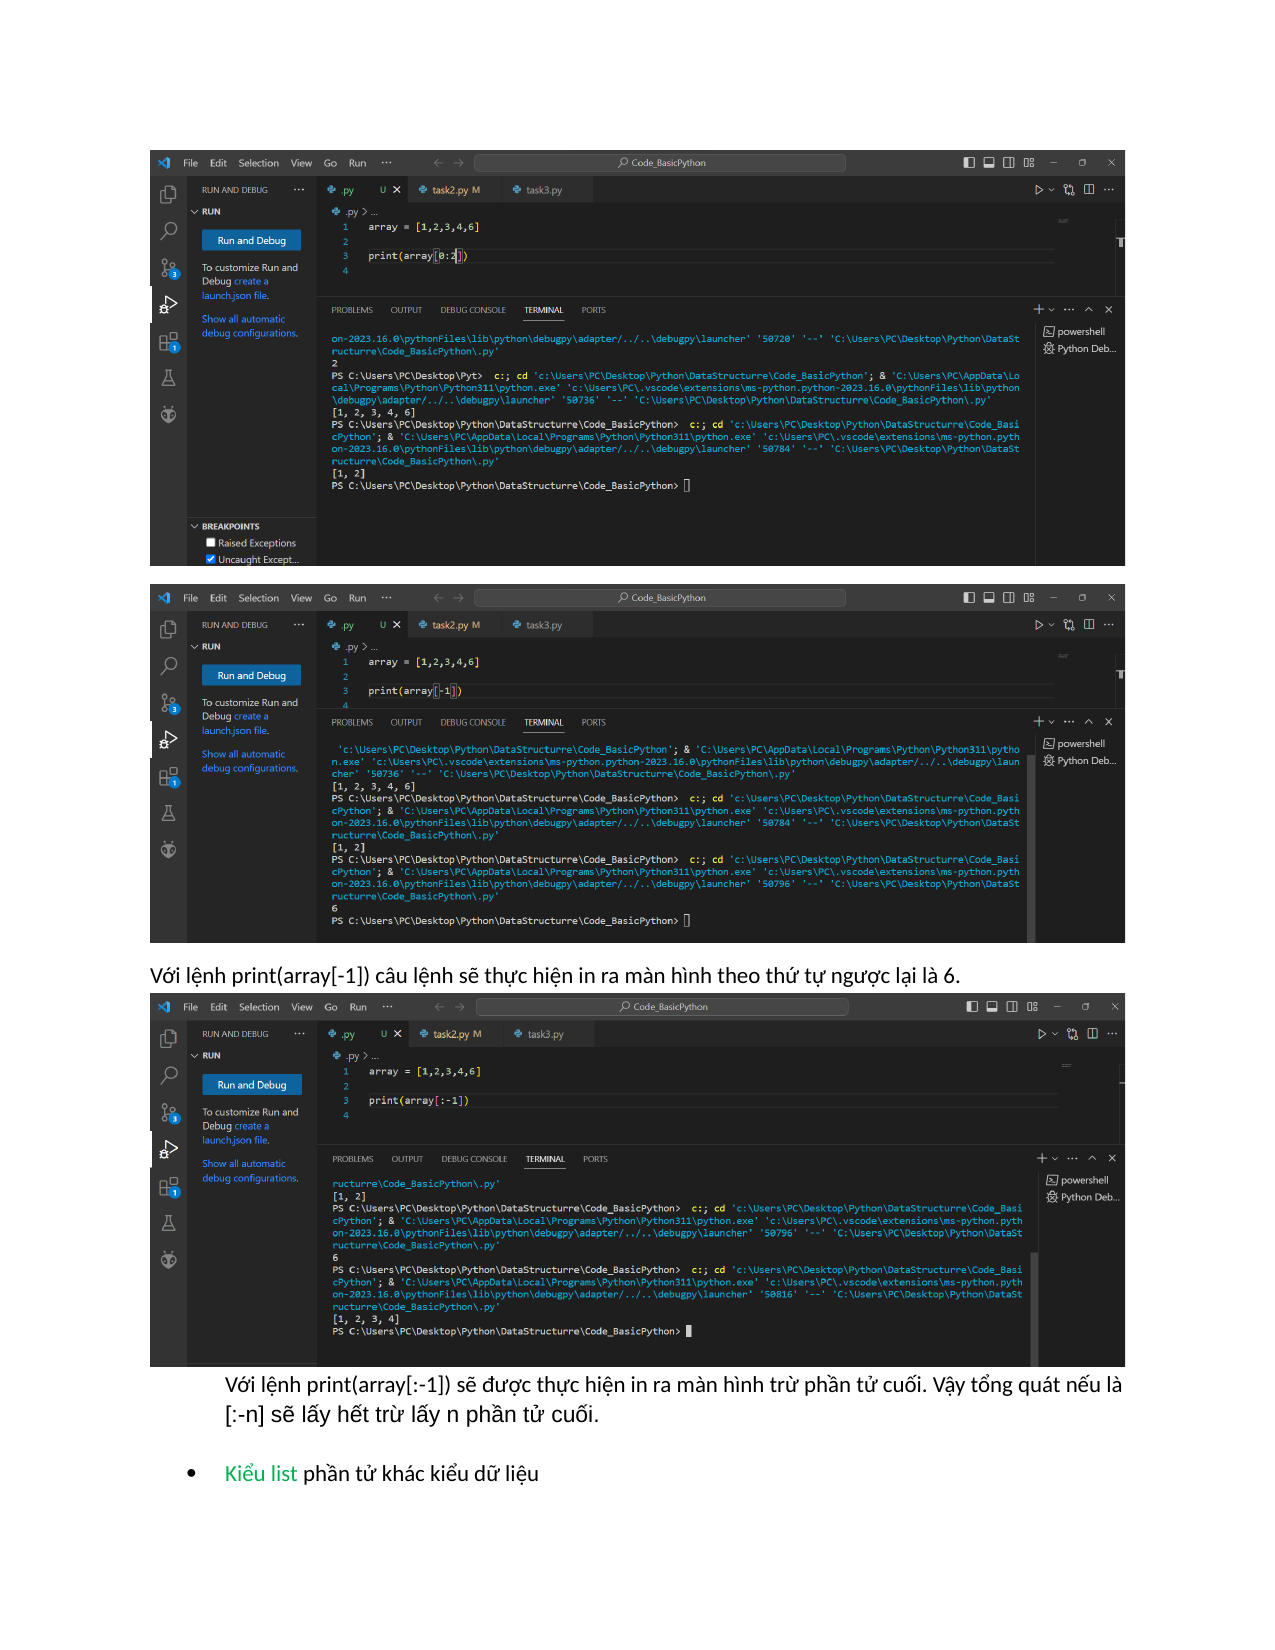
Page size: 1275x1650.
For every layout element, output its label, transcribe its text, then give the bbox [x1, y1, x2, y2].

list Với lệnh print(array[-1]) câu lệnh sẽ thực hiện in ra màn hình theo thứ tự ngược lại là 6. [150, 962, 1125, 989]
list Với lệnh print(array[:-1]) sẽ được thực hiện in ra màn hình trừ phần tử cuối. Vậy tổng quát nếu là [:-n] sẽ lấy hết trừ lấy n phần tử cuối. [225, 1371, 1125, 1457]
list Kiểu list phần tử khác kiểu dữ liệu [187, 1459, 1125, 1487]
picture [150, 150, 1125, 566]
picture [150, 584, 1125, 943]
picture [150, 993, 1125, 1367]
